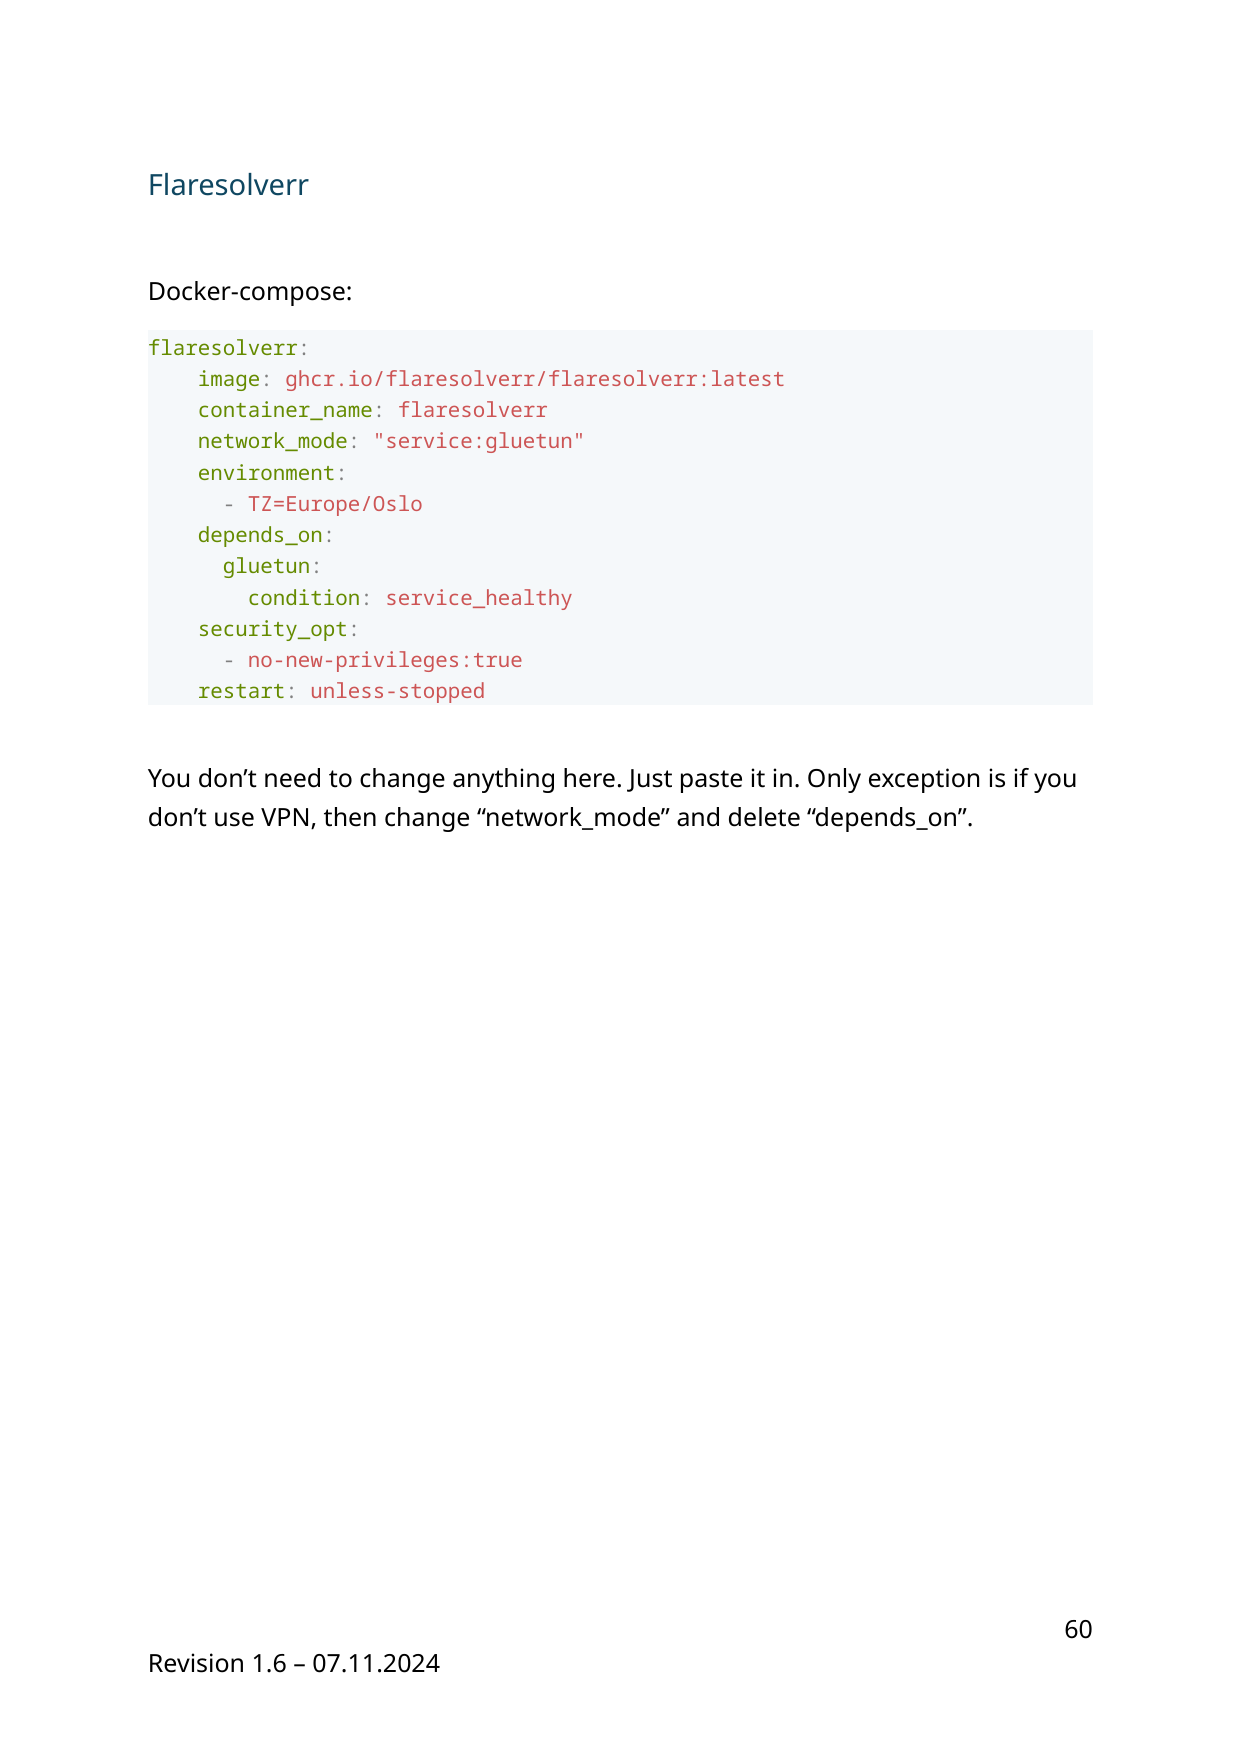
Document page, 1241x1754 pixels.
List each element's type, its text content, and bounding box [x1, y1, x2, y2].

subtitle Flaresolverr [148, 164, 1093, 204]
text Docker-compose: [148, 274, 1093, 308]
text flaresolverr: [148, 330, 1093, 361]
text gluetun: [148, 549, 1093, 580]
text You don’t need to change anything here. Just paste it in. Only exception is if you don’t use VPN, then change “network_mode” and delete “depends_on”. [148, 761, 1093, 834]
text image: ghcr.io/flaresolverr/flaresolverr:latest [148, 361, 1093, 392]
text network_mode: "service:gluetun" [148, 424, 1093, 455]
text security_opt: [148, 611, 1093, 642]
text depends_on: [148, 517, 1093, 549]
text - TZ=Europe/Oslo [148, 486, 1093, 517]
text environment: [148, 455, 1093, 486]
text restart: unless-stopped [148, 674, 1093, 705]
text - no-new-privileges:true [148, 642, 1093, 674]
text condition: service_healthy [148, 580, 1093, 611]
text container_name: flaresolverr [148, 392, 1093, 424]
